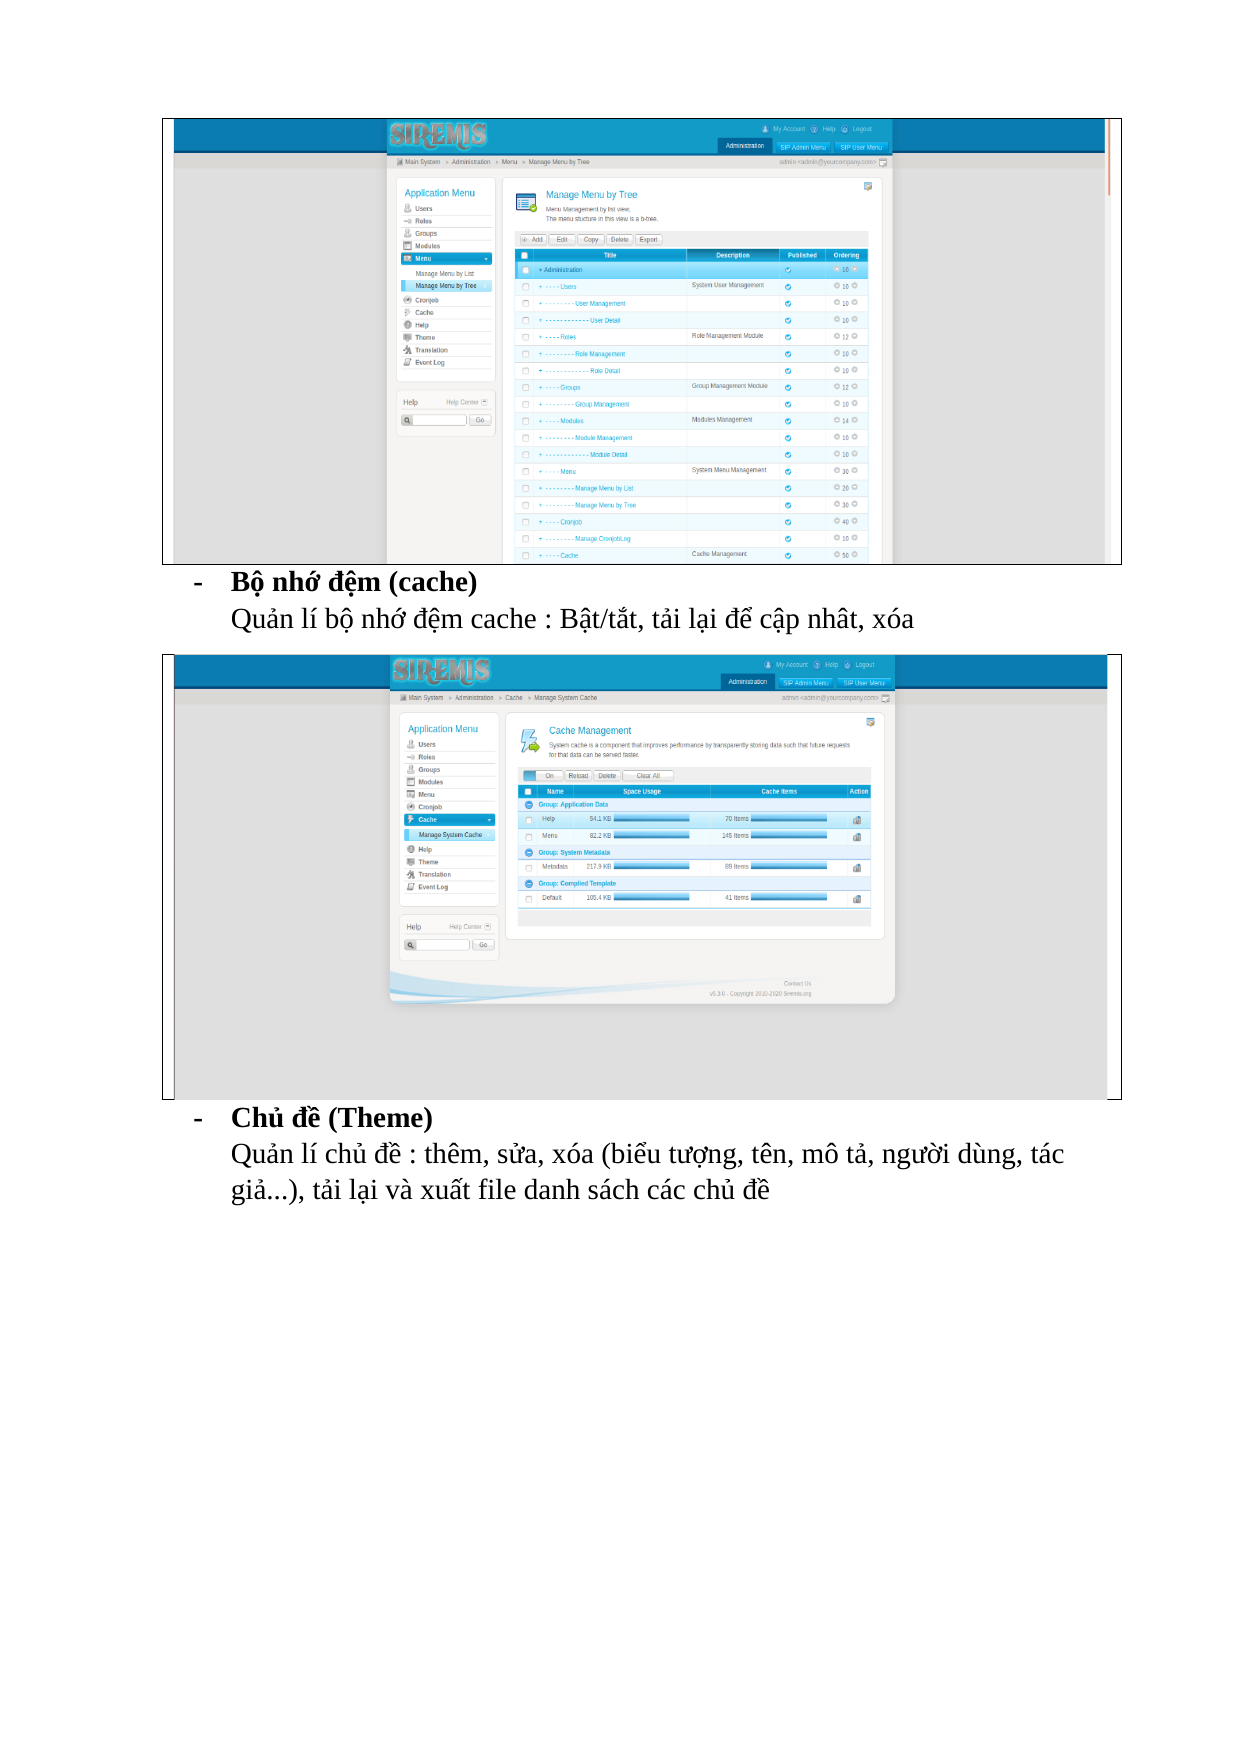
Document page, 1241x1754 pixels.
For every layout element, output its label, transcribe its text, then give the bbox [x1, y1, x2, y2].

list Bộ nhớ đệm (cache) [193, 565, 1122, 598]
list Quản lí bộ nhớ đệm cache : Bật/tắt, tải lại để cập nhât, xóa [231, 601, 1122, 634]
picture [173, 654, 1108, 1100]
picture [388, 119, 891, 152]
table_header [1108, 655, 1121, 1099]
table_header [163, 655, 173, 1099]
list Quản lí chủ đề : thêm, sửa, xóa (biểu tượng, tên, mô tả, người dùng, tác giả...), tải lại và xuất file danh sách các chủ đề [231, 1136, 1122, 1206]
list Chủ đề (Theme) [193, 1100, 1122, 1134]
picture [173, 119, 1110, 564]
